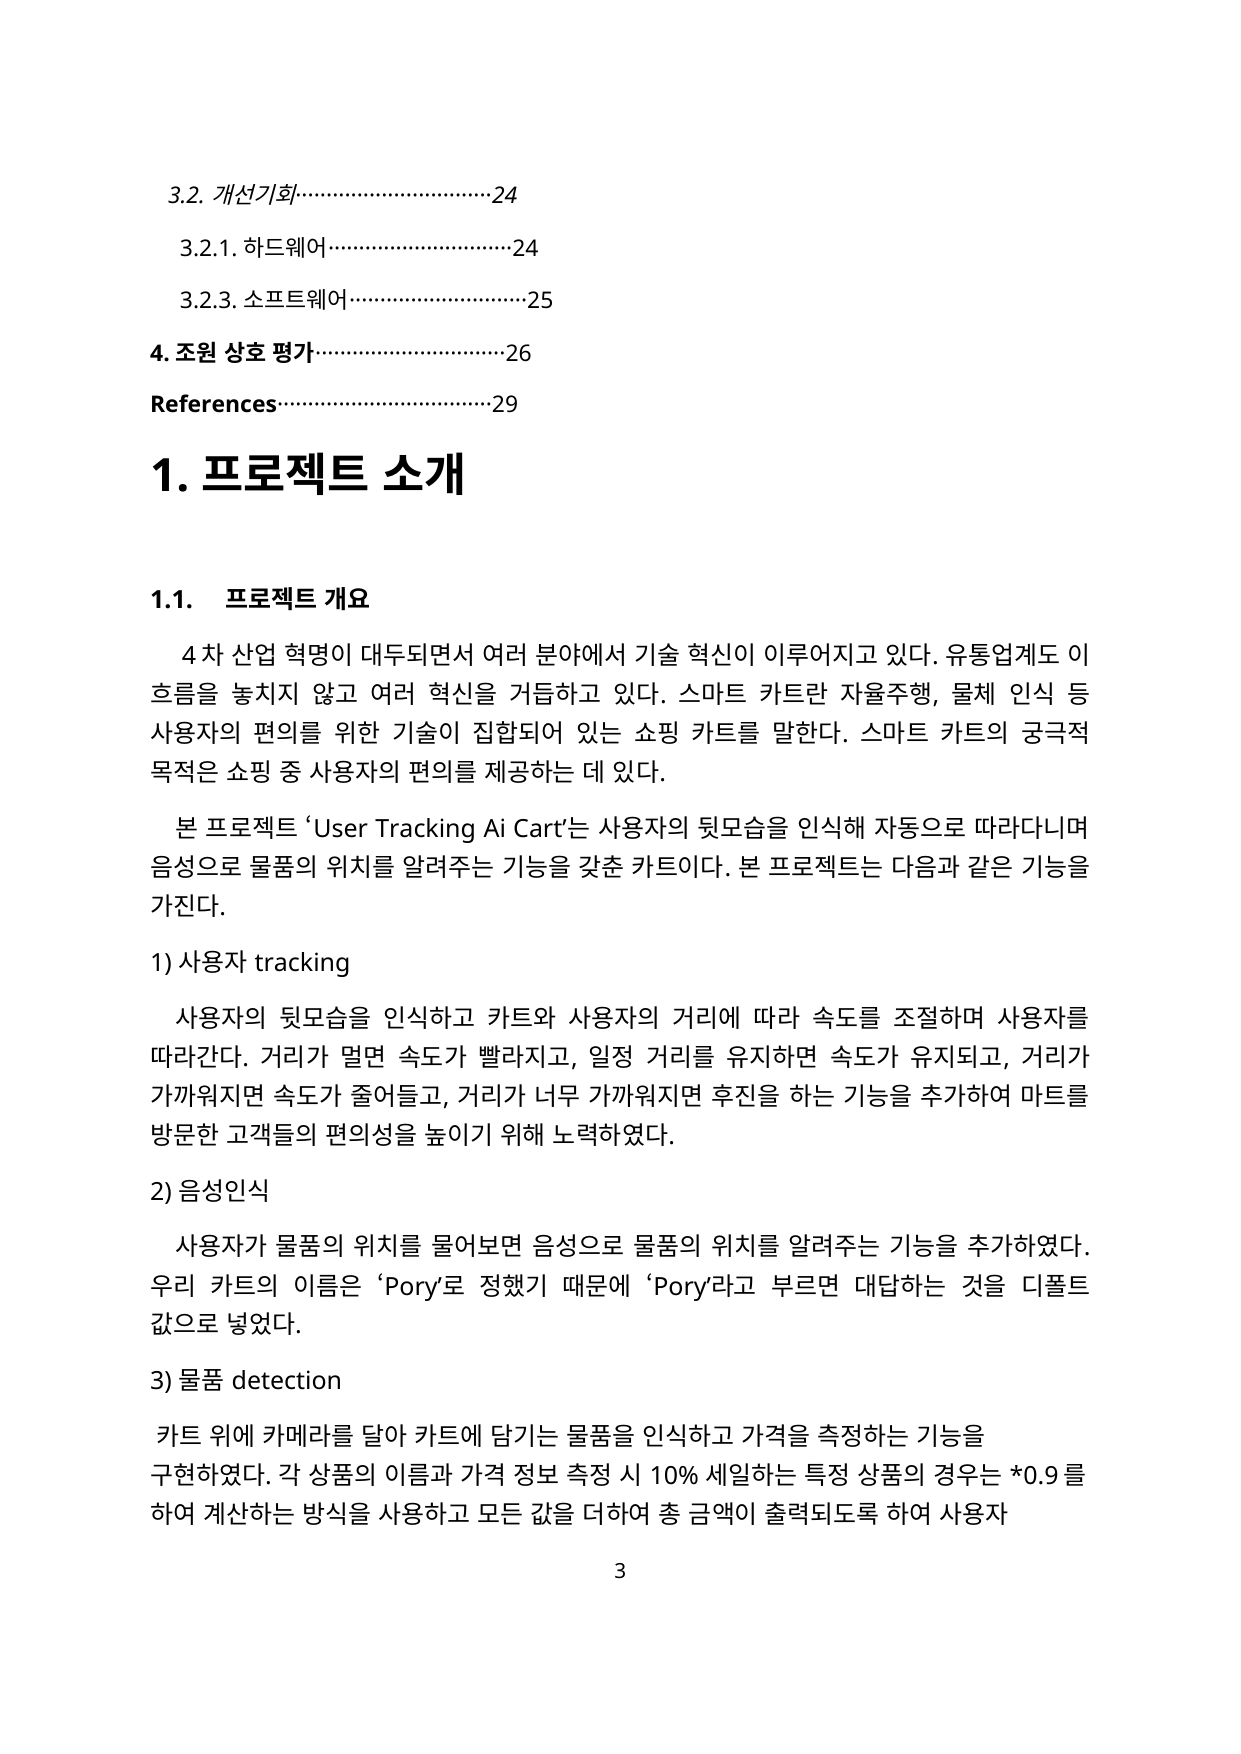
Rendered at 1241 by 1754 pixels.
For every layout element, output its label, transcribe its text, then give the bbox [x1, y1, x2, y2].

text 본 프로젝트 ‘User Tracking Ai Cart’는 사용자의 뒷모습을 인식해 자동으로 따라다니며 음성으로 물품의 위치를 알려주는 기능을 갖춘 카트이다. 본 프로젝트는 다음과 같은 기능을 가진다. [150, 809, 1090, 923]
text 2) 음성인식 [150, 1171, 1090, 1207]
text 사용자가 물품의 위치를 물어보면 음성으로 물품의 위치를 알려주는 기능을 추가하였다. 우리 카트의 이름은 ‘Pory’로 정했기 때문에 ‘Pory’라고 부르면 대답하는 것을 디폴트 값으로 넣었다. [150, 1227, 1090, 1341]
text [150, 1416, 1090, 1531]
text 4. 조원 상호 평가·······························26 [150, 335, 1090, 368]
text 3.2. 개선기회································24 [150, 177, 1090, 211]
text 3.2.3. 소프트웨어·····························25 [150, 282, 1090, 316]
text 사용자의 뒷모습을 인식하고 카트와 사용자의 거리에 따라 속도를 조절하며 사용자를 따라간다. 거리가 멀면 속도가 빨라지고, 일정 거리를 유지하면 속도가 유지되고, 거리가 가까워지면 속도가 줄어들고, 거리가 너무 가까워지면 후진을 하는 기능을 추가하여 마트를 방문한 고객들의 편의성을 높이기 위해 노력하였다. [150, 998, 1090, 1152]
text 3) 물품 detection [150, 1361, 1090, 1397]
text 3.2.1. 하드웨어······························24 [150, 230, 1090, 263]
list 프로젝트 개요 [150, 580, 1090, 616]
text References···································29 [150, 388, 1090, 419]
text 1. 프로젝트 소개 [150, 438, 1090, 504]
text 4차 산업 혁명이 대두되면서 여러 분야에서 기술 혁신이 이루어지고 있다. 유통업계도 이 흐름을 놓치지 않고 여러 혁신을 거듭하고 있다. 스마트 카트란 자율주행, 물체 인식 등 사용자의 편의를 위한 기술이 집합되어 있는 쇼핑 카트를 말한다. 스마트 카트의 궁극적 목적은 쇼핑 중 사용자의 편의를 제공하는 데 있다. [150, 636, 1090, 789]
text 1) 사용자 tracking [150, 942, 1090, 979]
